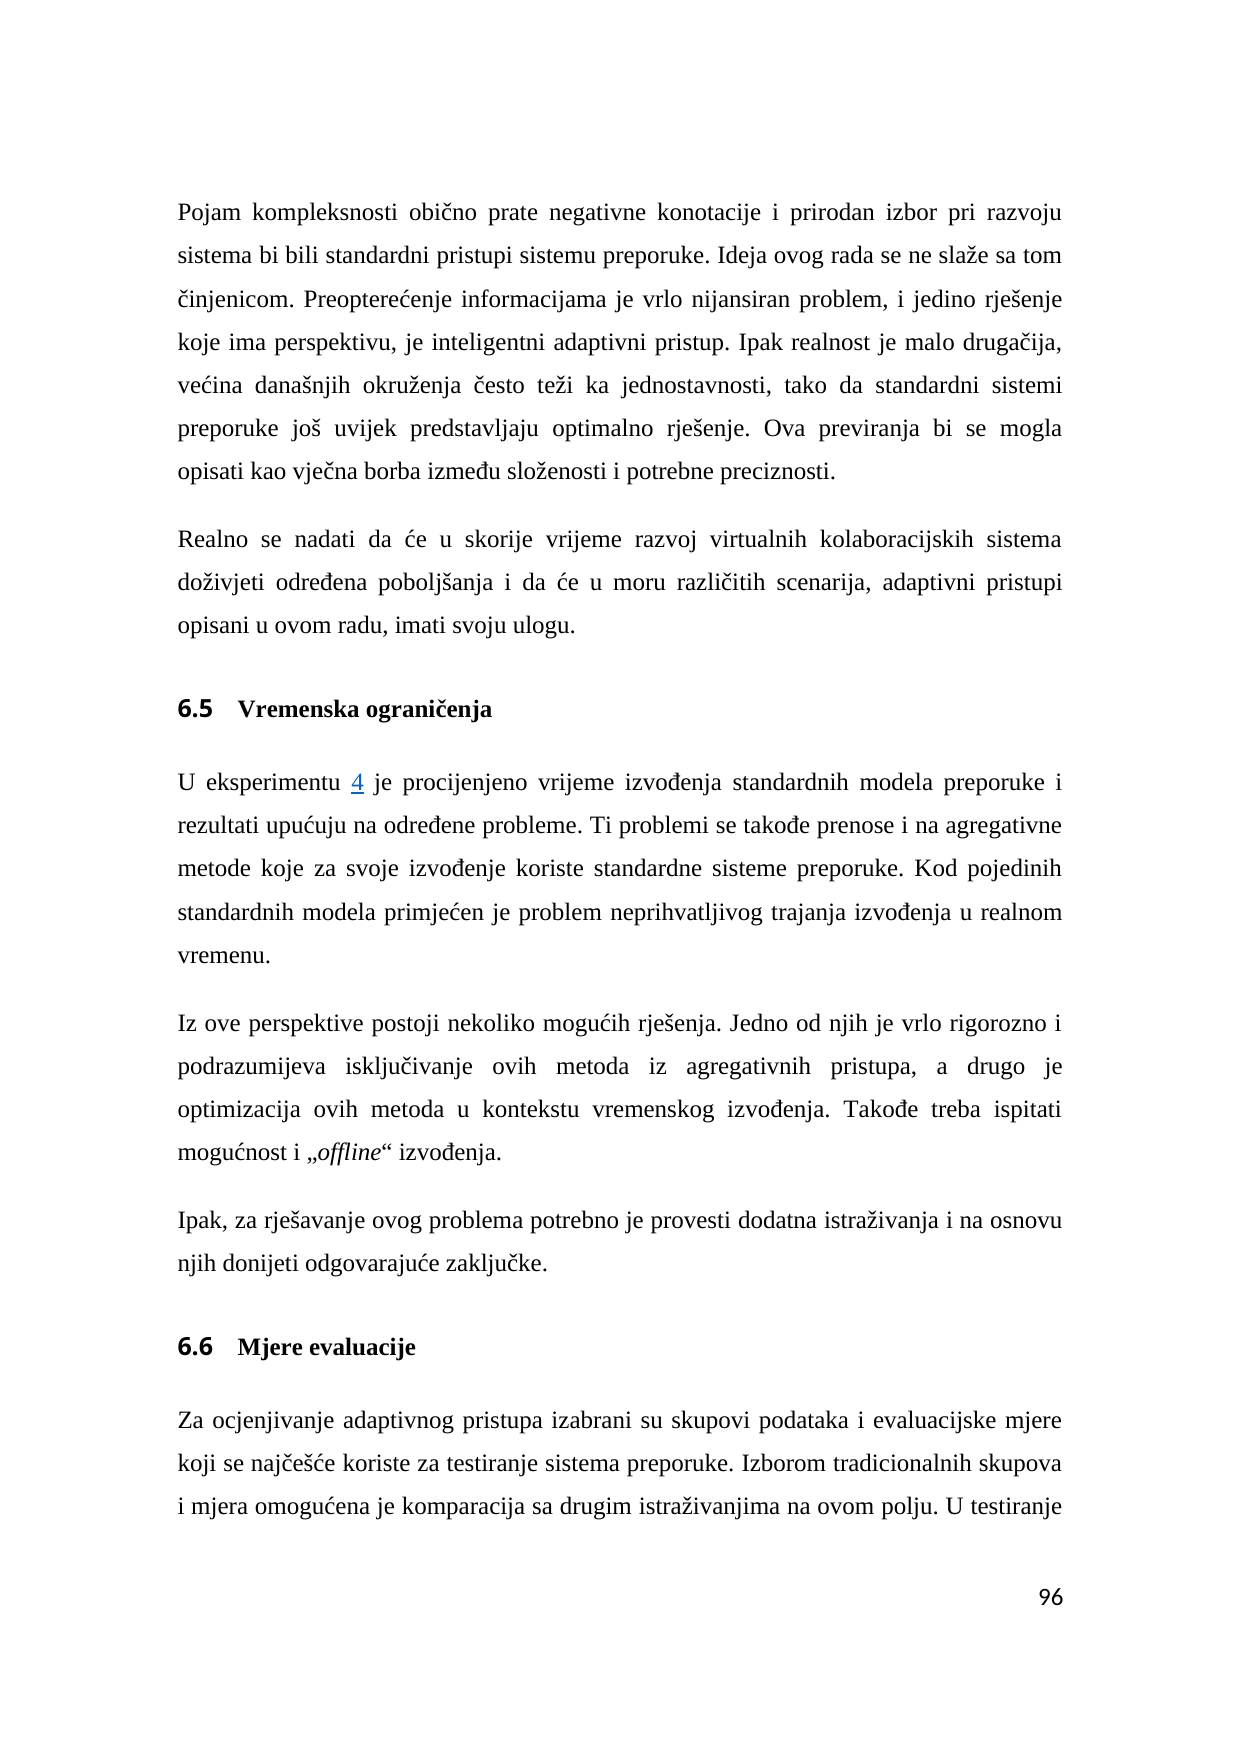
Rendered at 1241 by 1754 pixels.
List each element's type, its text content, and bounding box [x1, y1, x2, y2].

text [177, 1405, 1063, 1520]
text Ipak, za rješavanje ovog problema potrebno je provesti dodatna istraživanja i na osnovu njih donijeti odgovarajuće zaključke. [177, 1205, 1063, 1277]
text Iz ove perspektive postoji nekoliko mogućih rješenja. Jedno od njih je vrlo rigorozno i podrazumijeva isključivanje ovih metoda iz agregativnih pristupa, a drugo je optimizacija ovih metoda u kontekstu vremenskog izvođenja. Takođe treba ispitati mogućnost i „offline“ izvođenja. [177, 1008, 1063, 1166]
text Pojam kompleksnosti obično prate negativne konotacije i prirodan izbor pri razvoju sistema bi bili standardni pristupi sistemu preporuke. Ideja ovog rada se ne slaže sa tom činjenicom. Preopterećenje informacijama je vrlo nijansiran problem, i jedino rješenje koje ima perspektivu, je inteligentni adaptivni pristup. Ipak realnost je malo drugačija, većina današnjih okruženja često teži ka jednostavnosti, tako da standardni sistemi preporuke još uvijek predstavljaju optimalno rješenje. Ova previranja bi se mogla opisati kao vječna borba između složenosti i potrebne preciznosti. [177, 197, 1063, 485]
subtitle Mjere evaluacije [177, 1329, 1063, 1363]
text Realno se nadati da će u skorije vrijeme razvoj virtualnih kolaboracijskih sistema doživjeti određena poboljšanja i da će u moru različitih scenarija, adaptivni pristupi opisani u ovom radu, imati svoju ulogu. [177, 524, 1063, 639]
subtitle Vremenska ograničenja [177, 691, 1063, 725]
text U eksperimentu 4 je procijenjeno vrijeme izvođenja standardnih modela preporuke i rezultati upućuju na određene probleme. Ti problemi se takođe prenose i na agregativne metode koje za svoje izvođenje koriste standardne sisteme preporuke. Kod pojedinih standardnih modela primjećen je problem neprihvatljivog trajanja izvođenja u realnom vremenu. [177, 767, 1063, 968]
